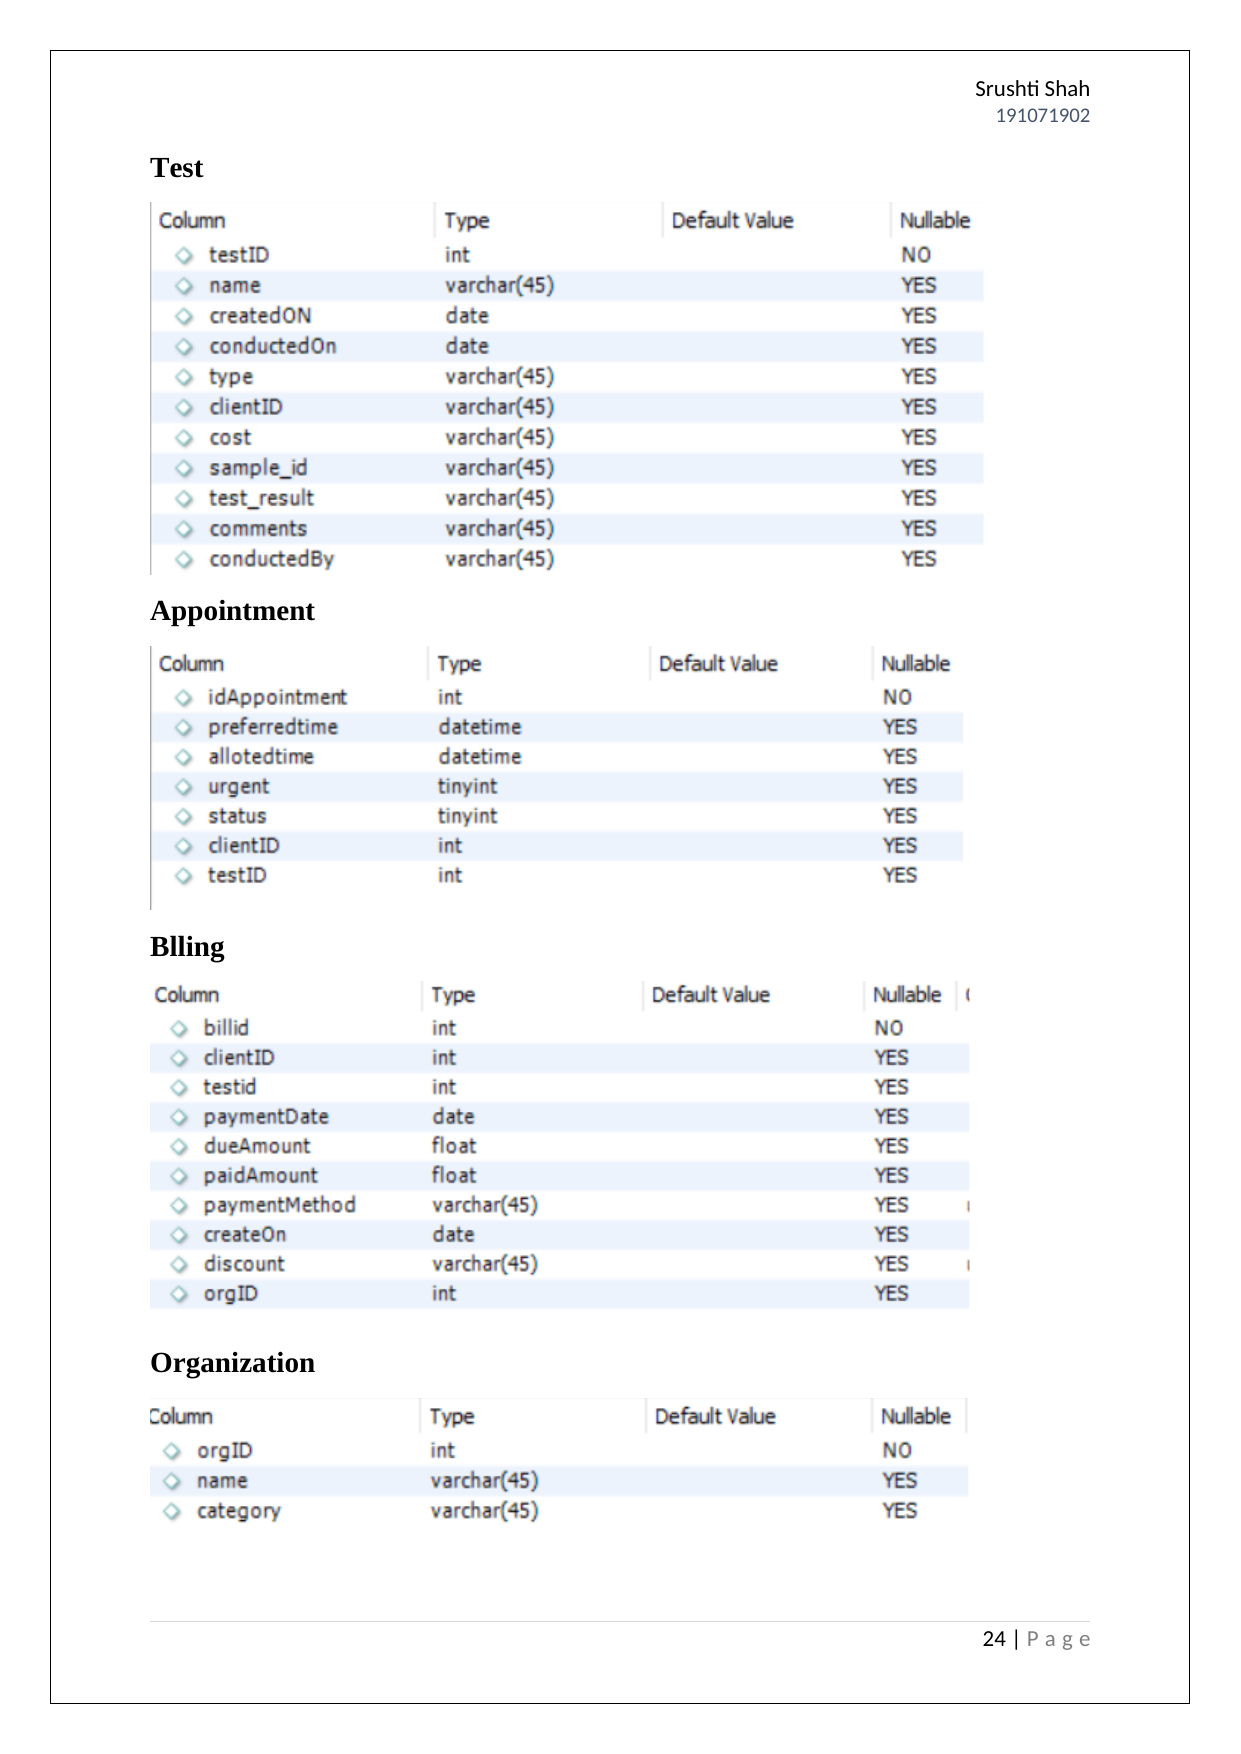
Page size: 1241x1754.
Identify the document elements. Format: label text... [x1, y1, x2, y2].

picture [150, 202, 984, 575]
picture [150, 1398, 969, 1550]
text Organization [150, 1346, 1090, 1379]
text Test [150, 150, 1090, 183]
picture [150, 981, 970, 1327]
picture [150, 646, 964, 910]
text Appointment [150, 593, 1090, 627]
text Blling [150, 929, 1090, 962]
